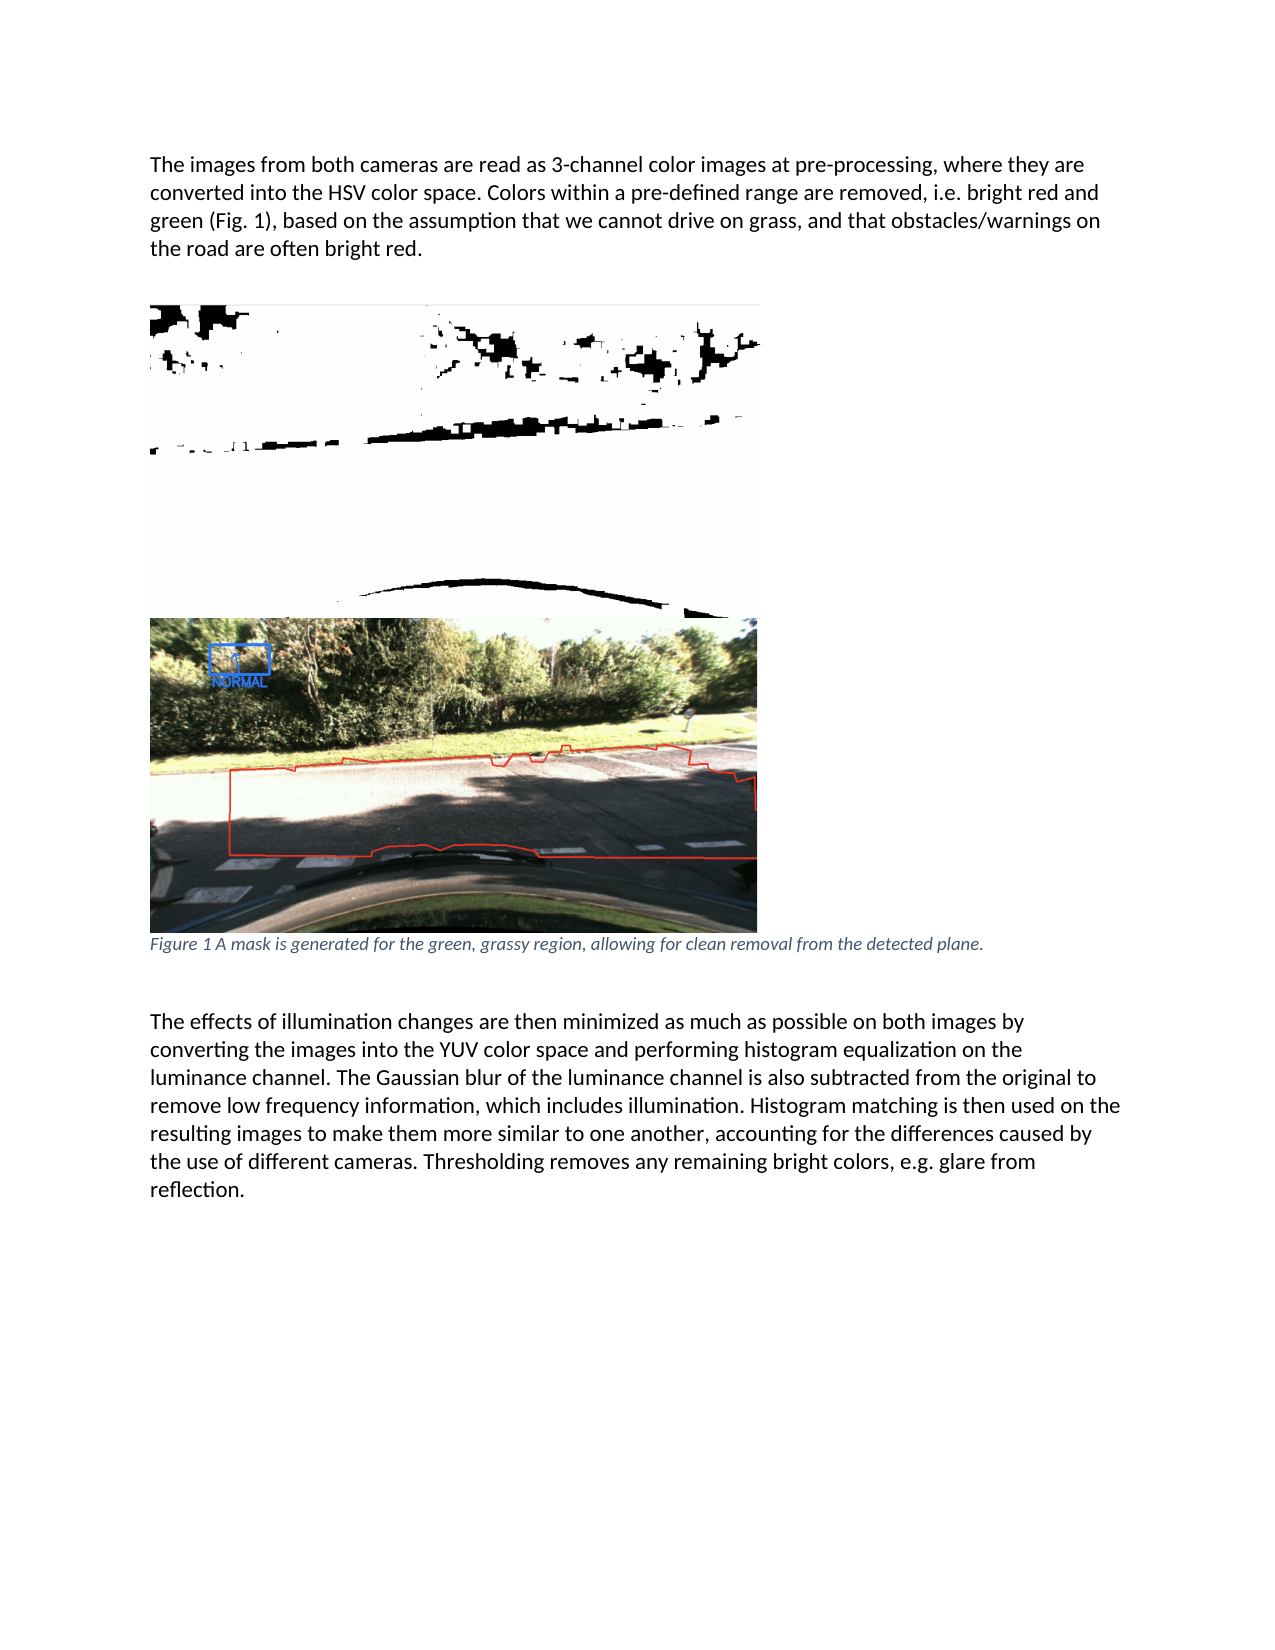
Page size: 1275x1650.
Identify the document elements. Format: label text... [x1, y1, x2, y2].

text Figure 1 A mask is generated for the green, grassy region, allowing for clean removal from the detected plane. [150, 932, 1125, 955]
text The effects of illumination changes are then minimized as much as possible on both images by converting the images into the YUV color space and performing histogram equalization on the luminance channel. The Gaussian blur of the luminance channel is also subtracted from the original to remove low frequency information, which includes illumination. Histogram matching is then used on the resulting images to make them more similar to one another, accounting for the differences caused by the use of different cameras. Thresholding removes any remaining bright colors, e.g. glare from reflection. [150, 1007, 1125, 1203]
picture [150, 304, 761, 933]
text The images from both cameras are read as 3-channel color images at pre-processing, where they are converted into the HSV color space. Colors within a pre-defined range are removed, i.e. bright red and green (Fig. 1), based on the assumption that we cannot drive on grass, and that obstacles/warnings on the road are often bright red. [150, 150, 1125, 262]
